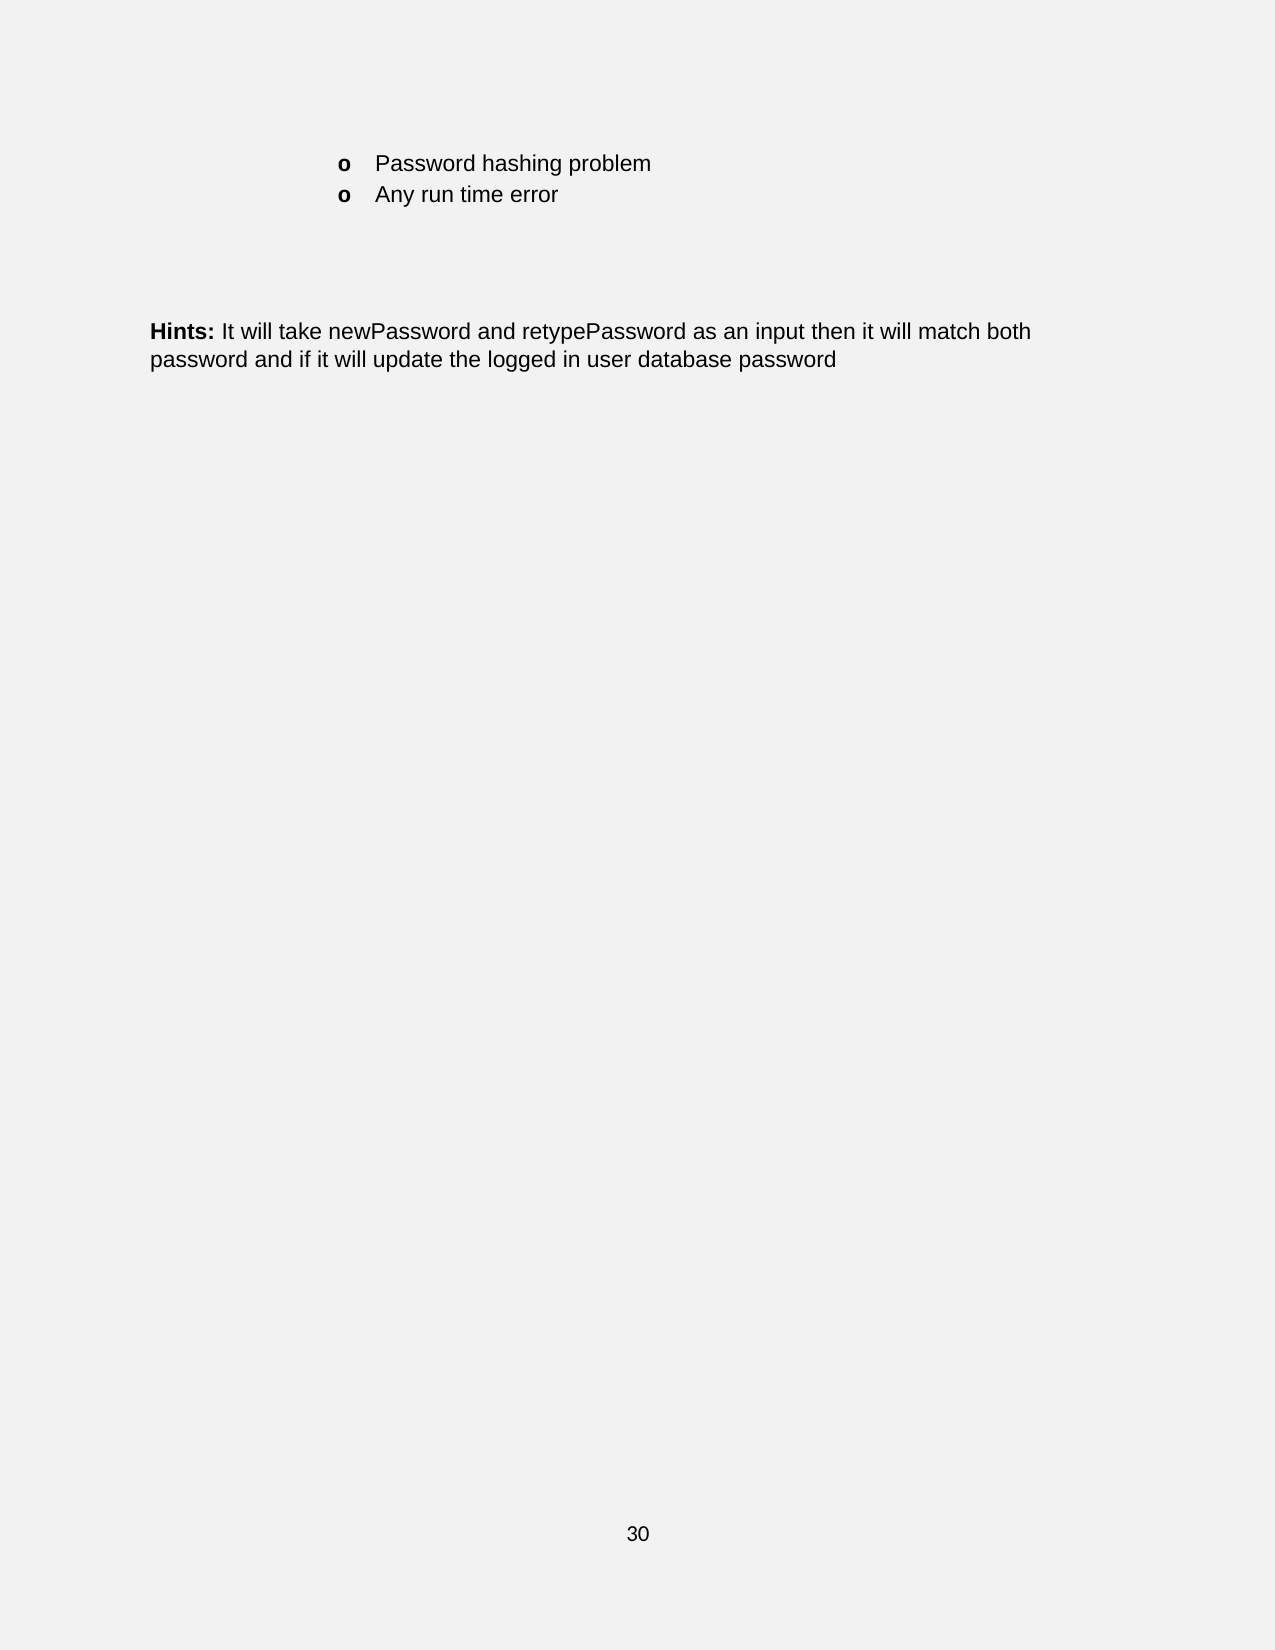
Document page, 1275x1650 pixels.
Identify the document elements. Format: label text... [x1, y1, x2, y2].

list Any run time error [337, 181, 1125, 209]
text Hints: It will take newPassword and retypePassword as an input then it will match both password and if it will update the logged in user database password [150, 318, 1125, 373]
list Password hashing problem [337, 150, 1125, 178]
